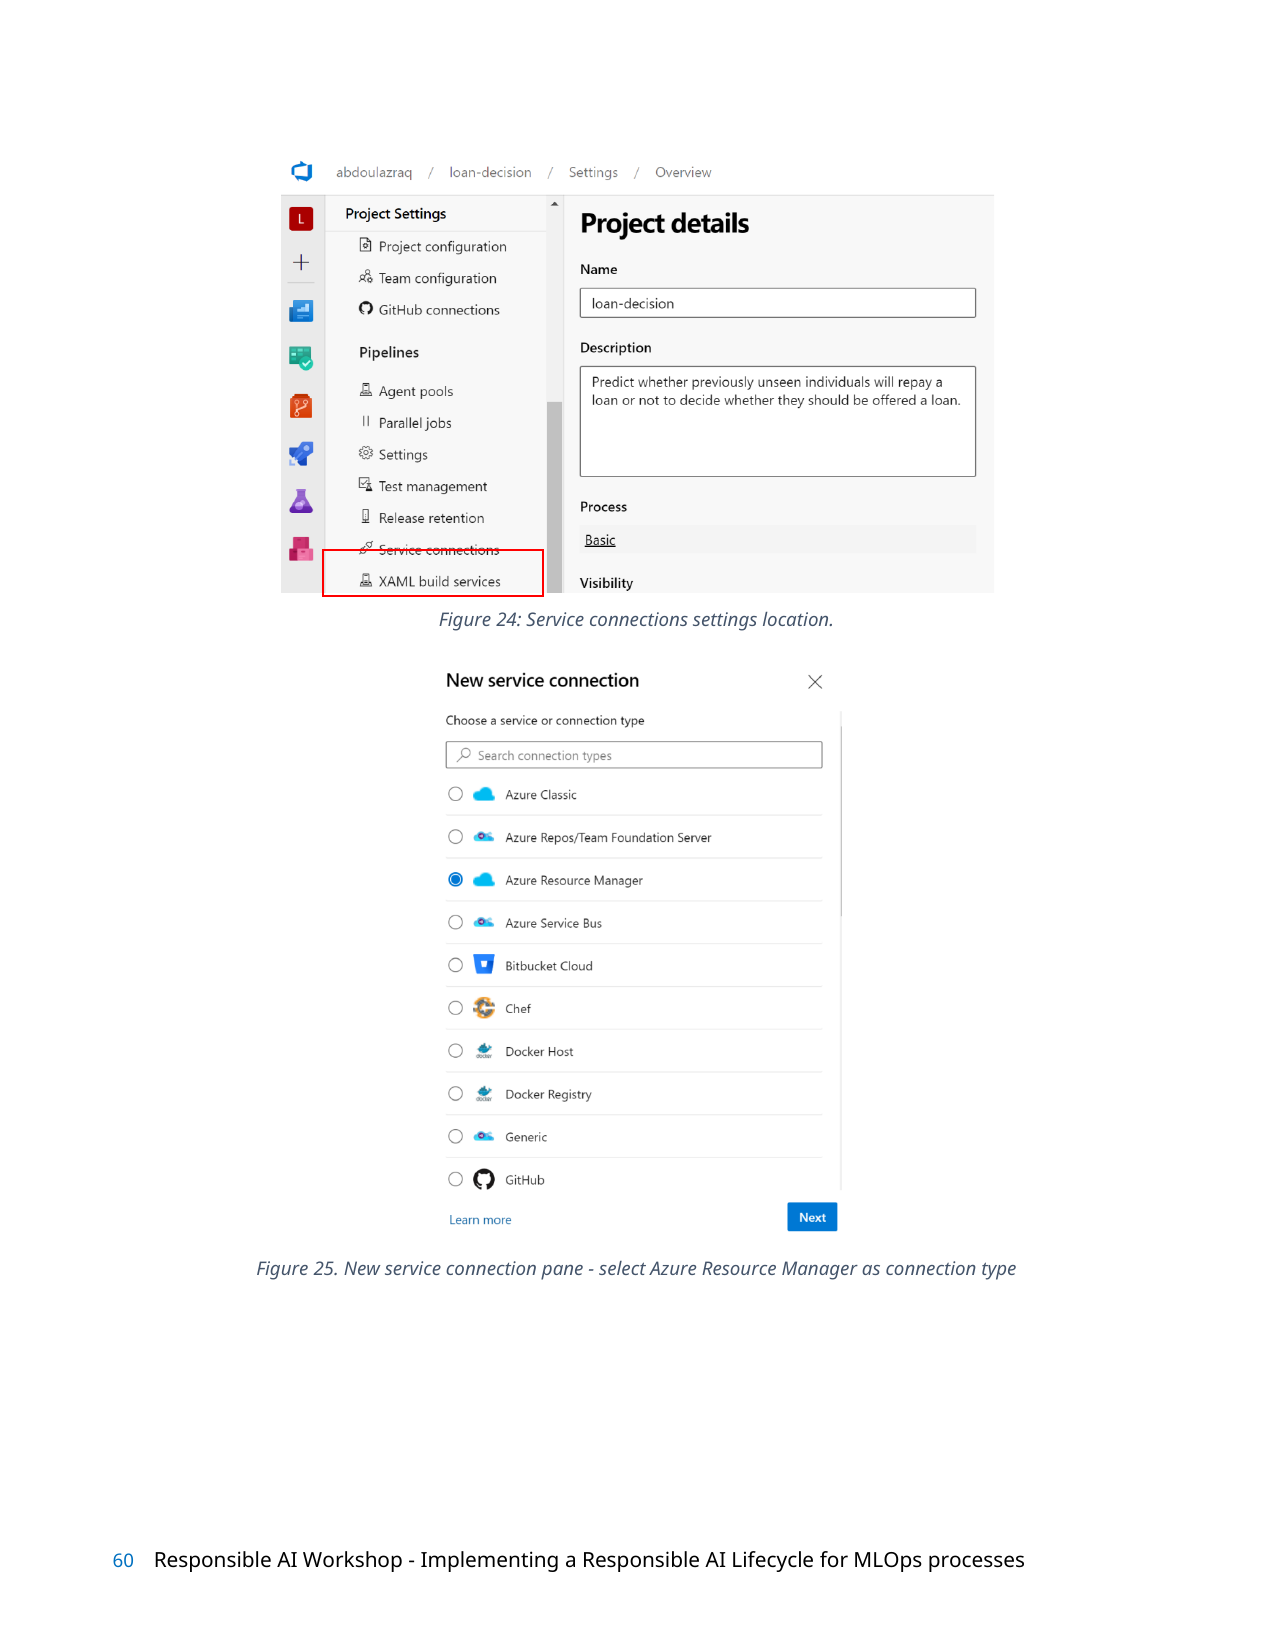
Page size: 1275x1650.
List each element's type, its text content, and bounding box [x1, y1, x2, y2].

picture [433, 658, 842, 1242]
picture [281, 150, 995, 593]
picture [324, 551, 542, 593]
